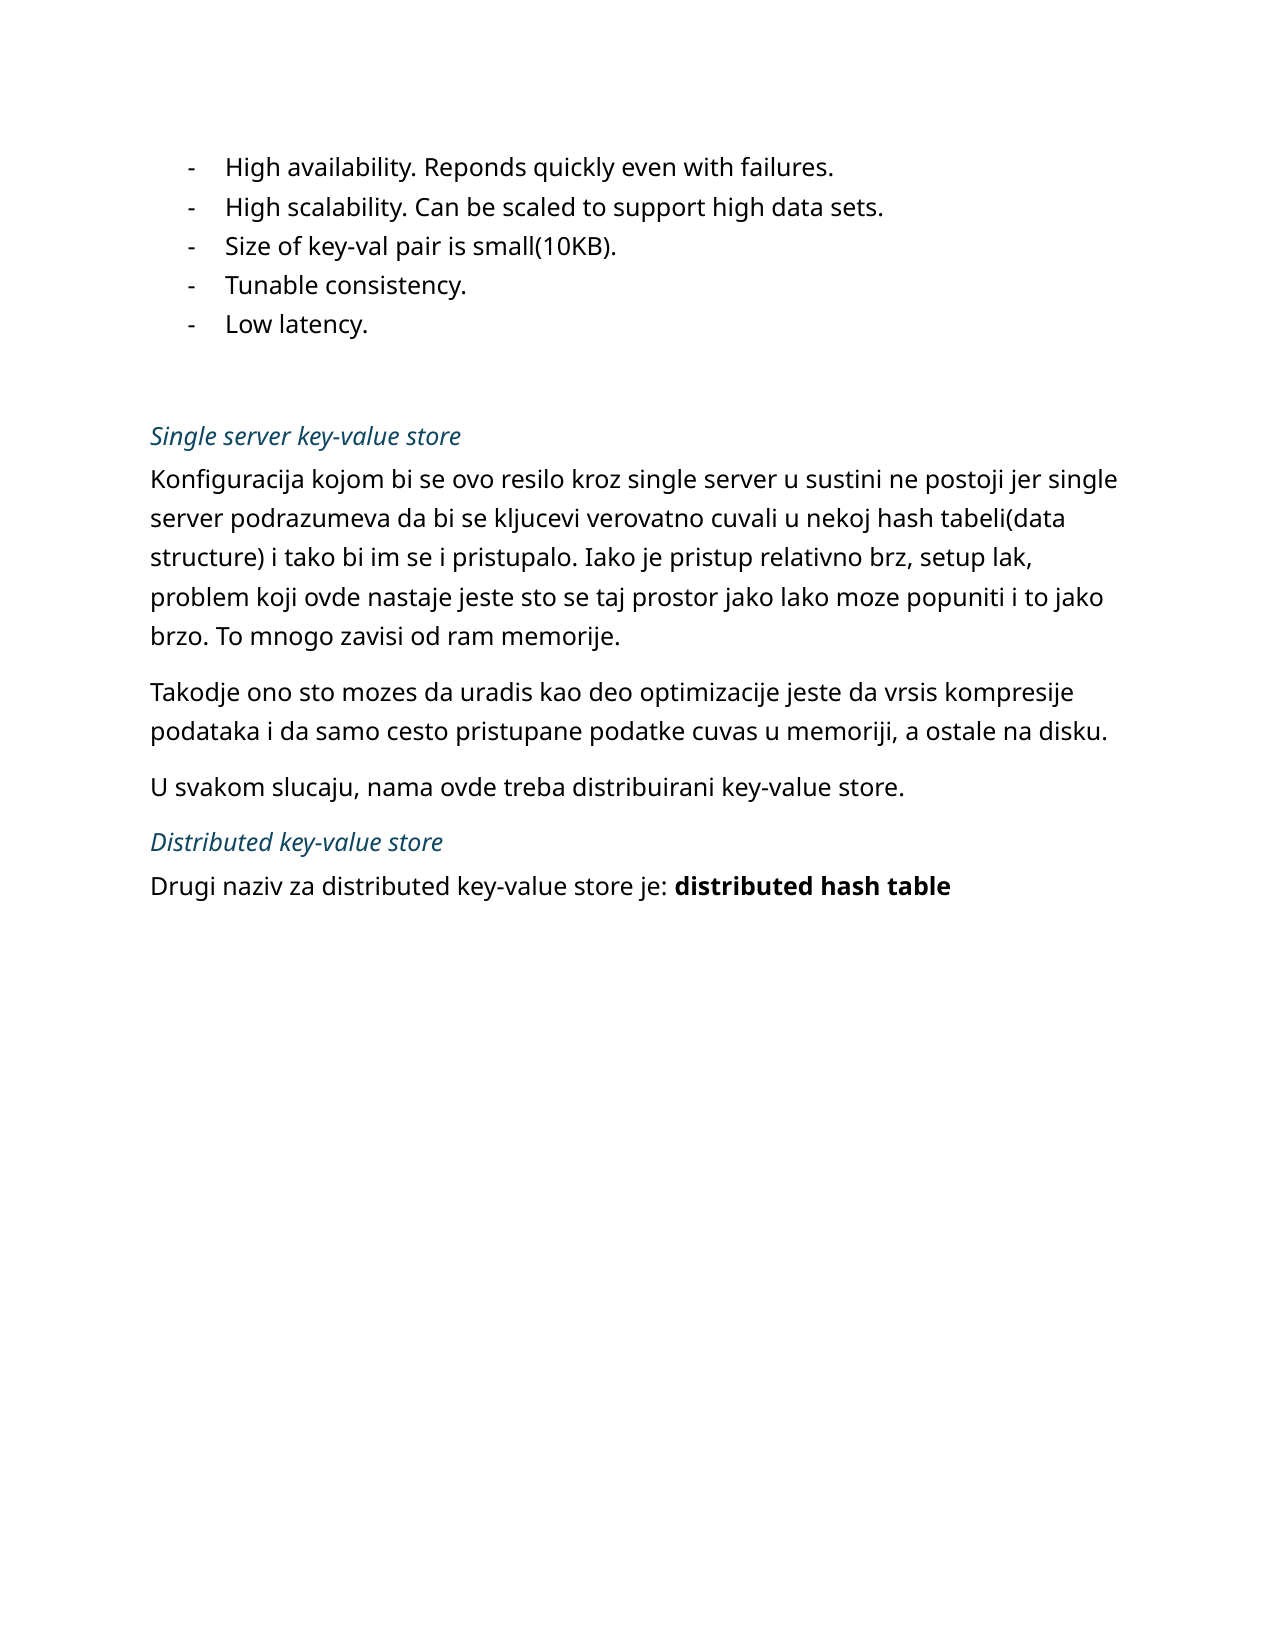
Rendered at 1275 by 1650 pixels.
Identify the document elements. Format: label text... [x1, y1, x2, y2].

subtitle Distributed key-value store [150, 825, 1125, 859]
list Tunable consistency. [187, 267, 1125, 302]
subtitle Single server key-value store [150, 418, 1125, 452]
text Drugi naziv za distributed key-value store je: distributed hash table [150, 868, 1125, 902]
text U svakom slucaju, nama ovde treba distribuirani key-value store. [150, 769, 1125, 803]
list High availability. Reponds quickly even with failures. [187, 150, 1125, 184]
text Takodje ono sto mozes da uradis kao deo optimizacije jeste da vrsis kompresije podataka i da samo cesto pristupane podatke cuvas u memoriji, a ostale na disku. [150, 674, 1125, 747]
list High scalability. Can be scaled to support high data sets. [187, 189, 1125, 223]
list Size of key-val pair is small(10KB). [187, 228, 1125, 262]
list Low latency. [187, 307, 1125, 341]
text Konfiguracija kojom bi se ovo resilo kroz single server u sustini ne postoji jer single server podrazumeva da bi se kljucevi verovatno cuvali u nekoj hash tabeli(data structure) i tako bi im se i pristupalo. Iako je pristup relativno brz, setup lak, problem koji ovde nastaje jeste sto se taj prostor jako lako moze popuniti i to jako brzo. To mnogo zavisi od ram memorije. [150, 462, 1125, 652]
